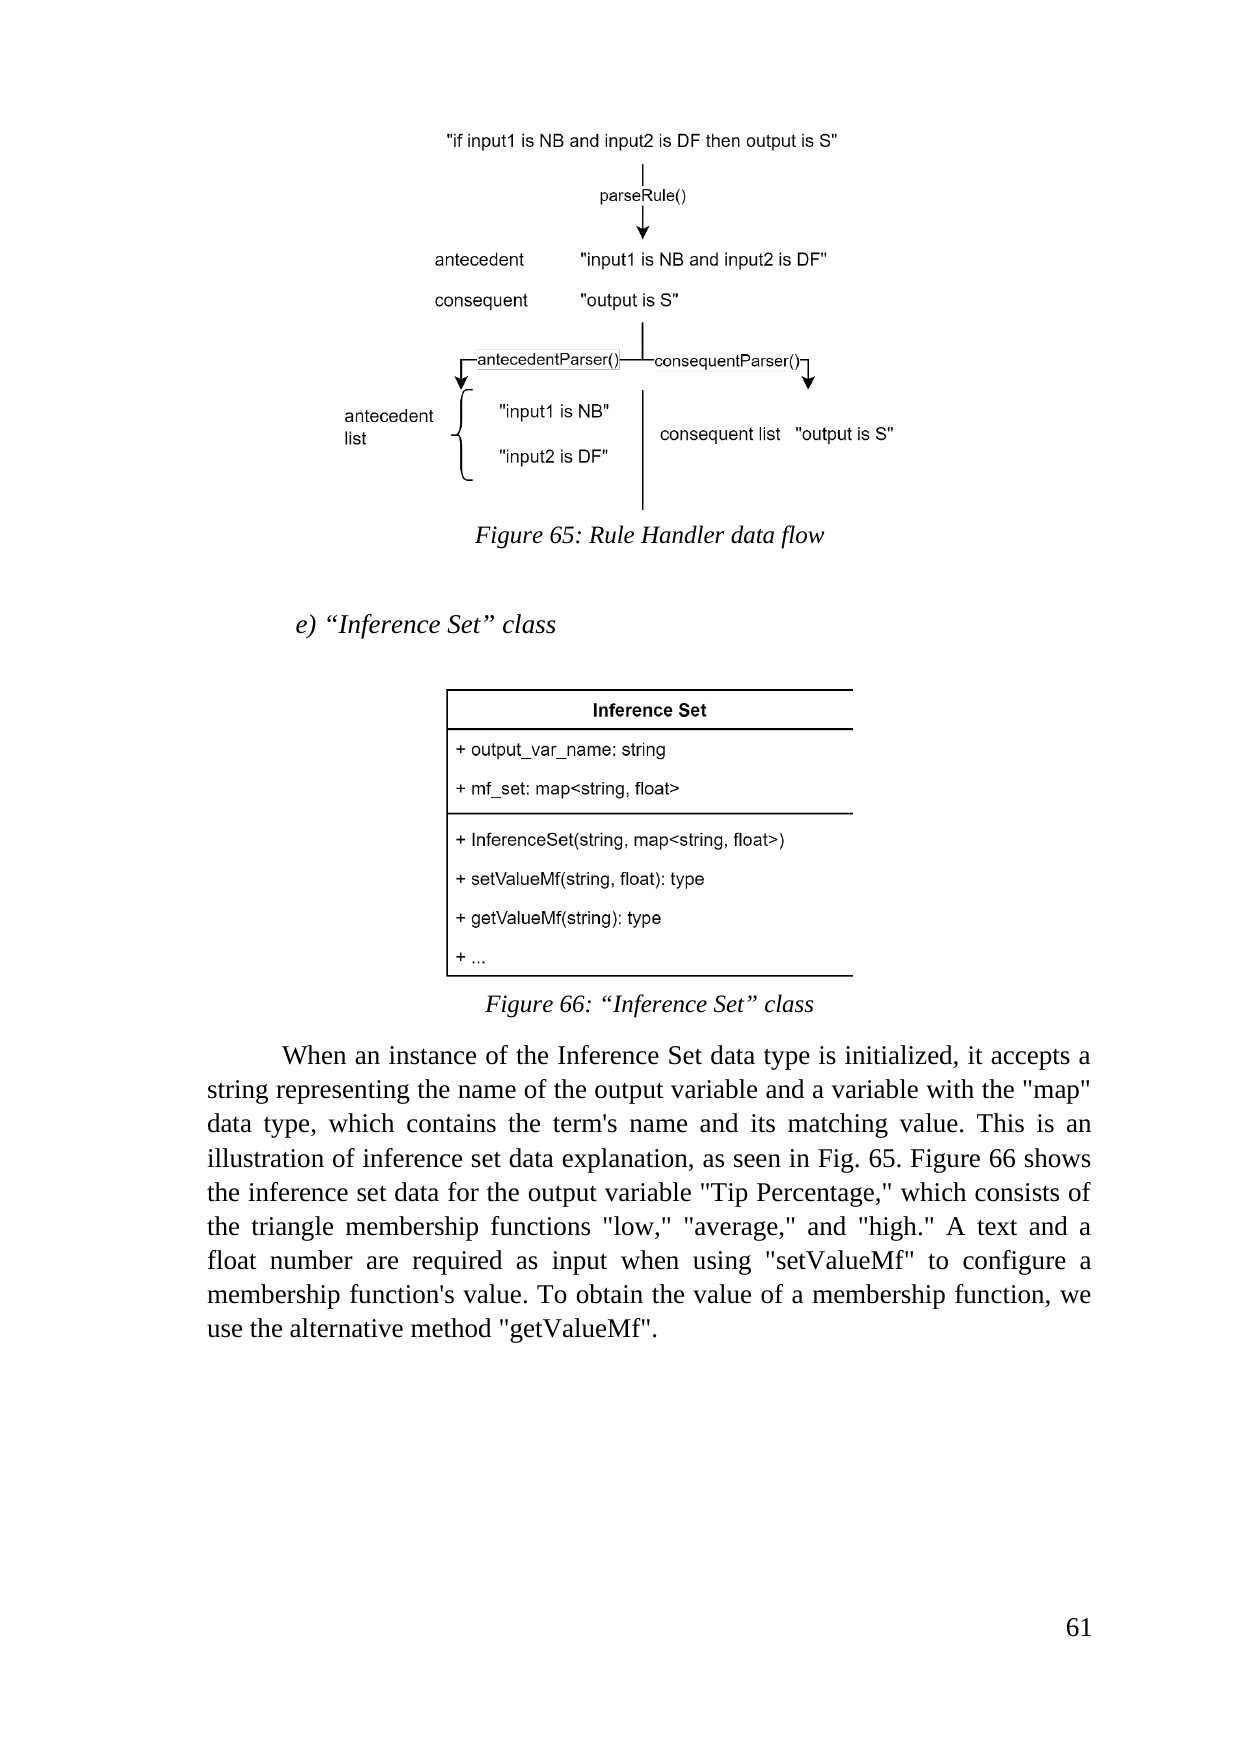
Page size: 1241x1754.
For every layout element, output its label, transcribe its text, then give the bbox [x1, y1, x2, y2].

picture [446, 689, 853, 981]
text Figure 65: Rule Handler data flow [207, 520, 1092, 549]
text Figure 66: “Inference Set” class [207, 989, 1092, 1018]
subtitle “Inference Set” class [207, 608, 1092, 639]
text When an instance of the Inference Set data type is initialized, it accepts a string representing the name of the output variable and a variable with the "map" data type, which contains the term's name and its matching value. This is an illustration of inference set data explanation, as seen in Fig. 65. Figure 66 shows the inference set data for the output variable "Tip Percentage," which consists of the triangle membership functions "low," "average," and "high." A text and a float number are required as input when using "setValueMf" to configure a membership function's value. To obtain the value of a membership function, we use the alternative method "getValueMf". [207, 1039, 1092, 1344]
picture [341, 118, 959, 512]
